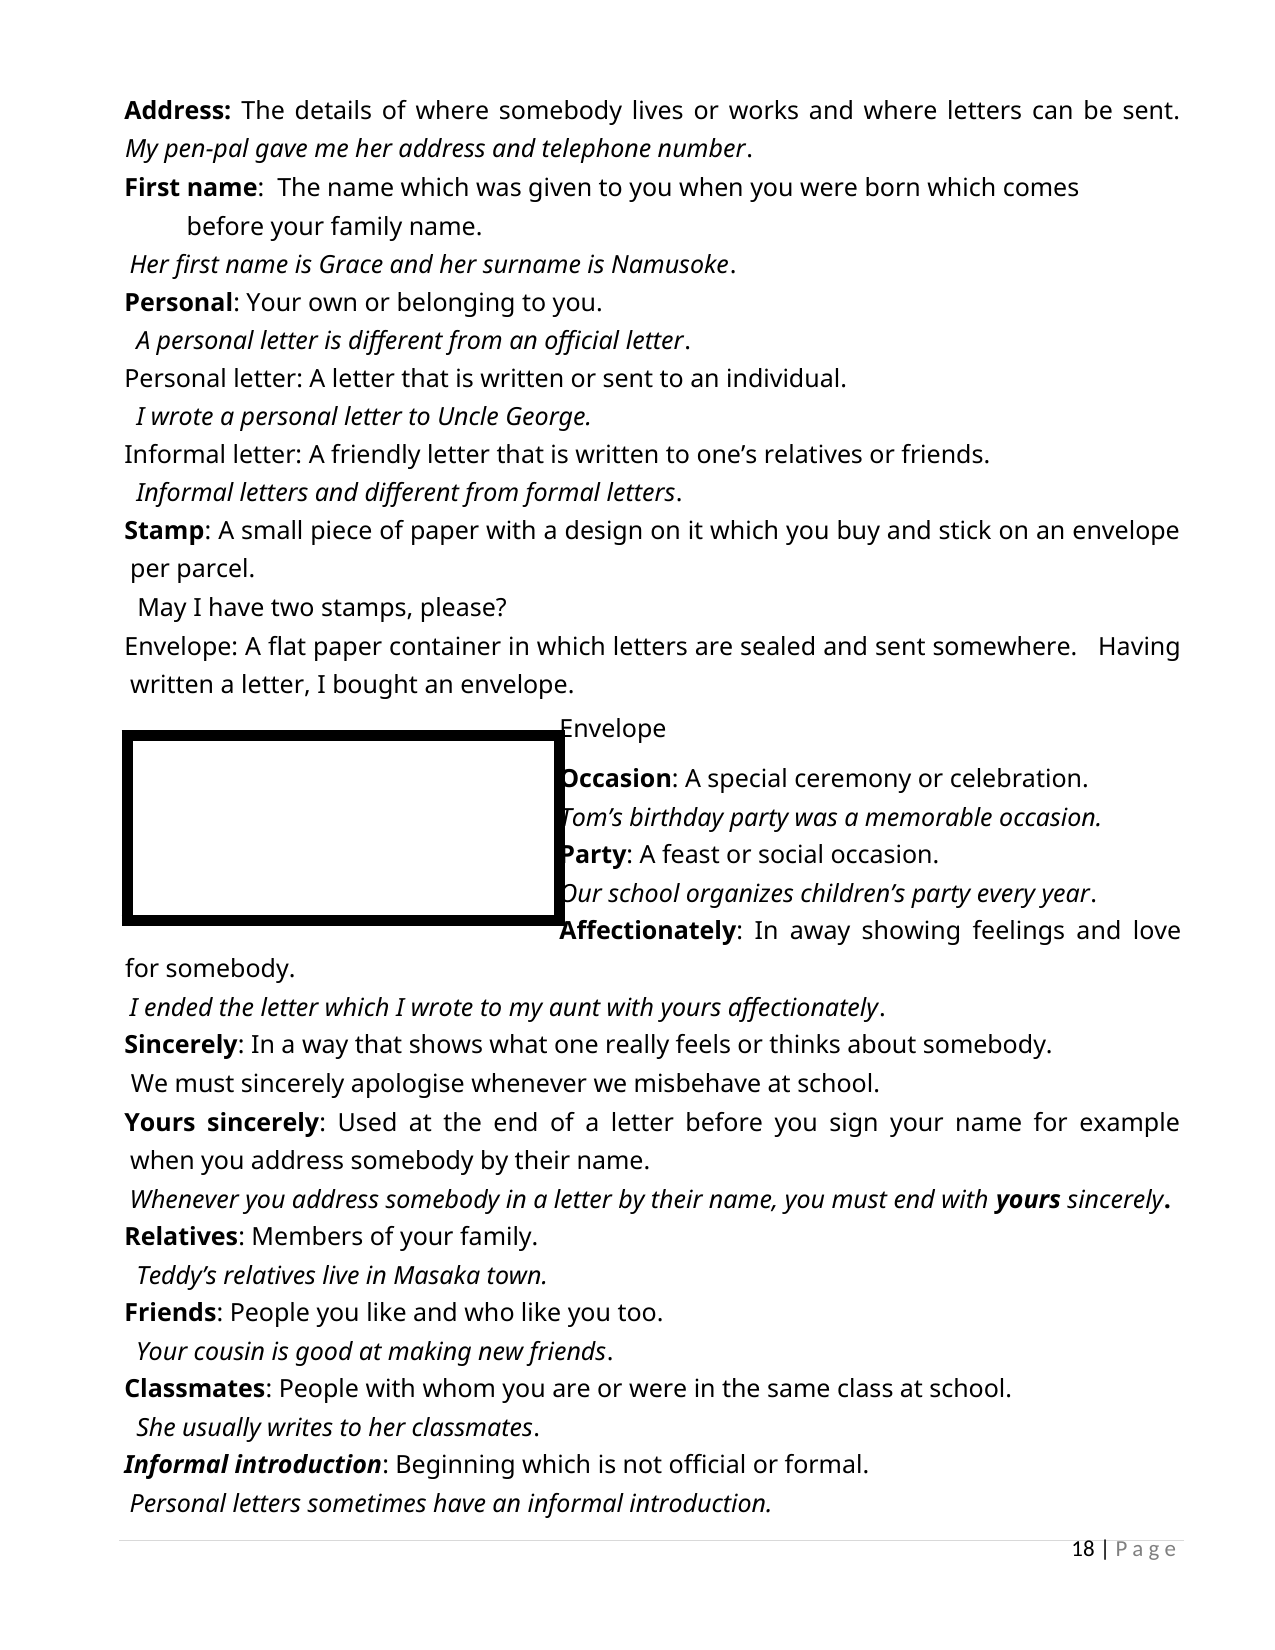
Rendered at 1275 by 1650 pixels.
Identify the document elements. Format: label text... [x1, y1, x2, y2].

text Friends: People you like and who like you too. [124, 1295, 1182, 1329]
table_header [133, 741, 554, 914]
text A personal letter is different from an official letter. [123, 323, 1182, 357]
text Her first name is Grace and her surname is Namusoke. [123, 247, 1182, 281]
text Party: A feast or social occasion. [565, 837, 1182, 871]
text Affectionately: In away showing feelings and love for somebody. [124, 913, 1182, 985]
text Whenever you address somebody in a letter by their name, you must end with yours sincerely. [123, 1182, 1182, 1216]
text Address: The details of where somebody lives or works and where letters can be sent. My pen-pal gave me her address and telephone number. [124, 93, 1182, 165]
text Teddy’s relatives live in Masaka town. [123, 1258, 1182, 1292]
text First name: The name which was given to you when you were born which comes before your family name. [124, 170, 1182, 242]
text Informal letter: A friendly letter that is written to one’s relatives or friends. [124, 436, 1182, 470]
text Stamp: A small piece of paper with a design on it which you buy and stick on an envelope per parcel. [124, 512, 1182, 584]
text Personal letter: A letter that is written or sent to an individual. [124, 360, 1182, 394]
text May I have two stamps, please? [124, 589, 1182, 623]
text She usually writes to her classmates. [123, 1410, 1182, 1444]
text Classmates: People with whom you are or were in the same class at school. [124, 1371, 1182, 1405]
text Tom’s birthday party was a memorable occasion. [565, 799, 1182, 834]
text Informal letters and different from formal letters. [123, 475, 1182, 509]
text Relatives: Members of your family. [124, 1219, 1182, 1253]
text We must sincerely apologise whenever we misbehave at school. [124, 1066, 1182, 1100]
text Personal letters sometimes have an informal introduction. [123, 1486, 1182, 1520]
text Sincerely: In a way that shows what one really feels or thinks about somebody. [124, 1027, 1182, 1061]
text Personal: Your own or belonging to you. [124, 284, 1182, 318]
text Envelope [111, 711, 694, 745]
text Your cousin is good at making new friends. [123, 1334, 1182, 1368]
text I wrote a personal letter to Uncle George. [123, 399, 1182, 433]
text Envelope: A flat paper container in which letters are sealed and sent somewhere. Having written a letter, I bought an envelope. [124, 628, 1182, 700]
text Occasion: A special ceremony or celebration. [565, 761, 1182, 795]
text Informal introduction: Beginning which is not official or formal. [124, 1447, 1182, 1481]
text I ended the letter which I wrote to my aunt with yours affectionately. [123, 990, 1182, 1024]
text Our school organizes children’s party every year. [565, 876, 1182, 910]
text Yours sincerely: Used at the end of a letter before you sign your name for example when you address somebody by their name. [124, 1105, 1182, 1177]
